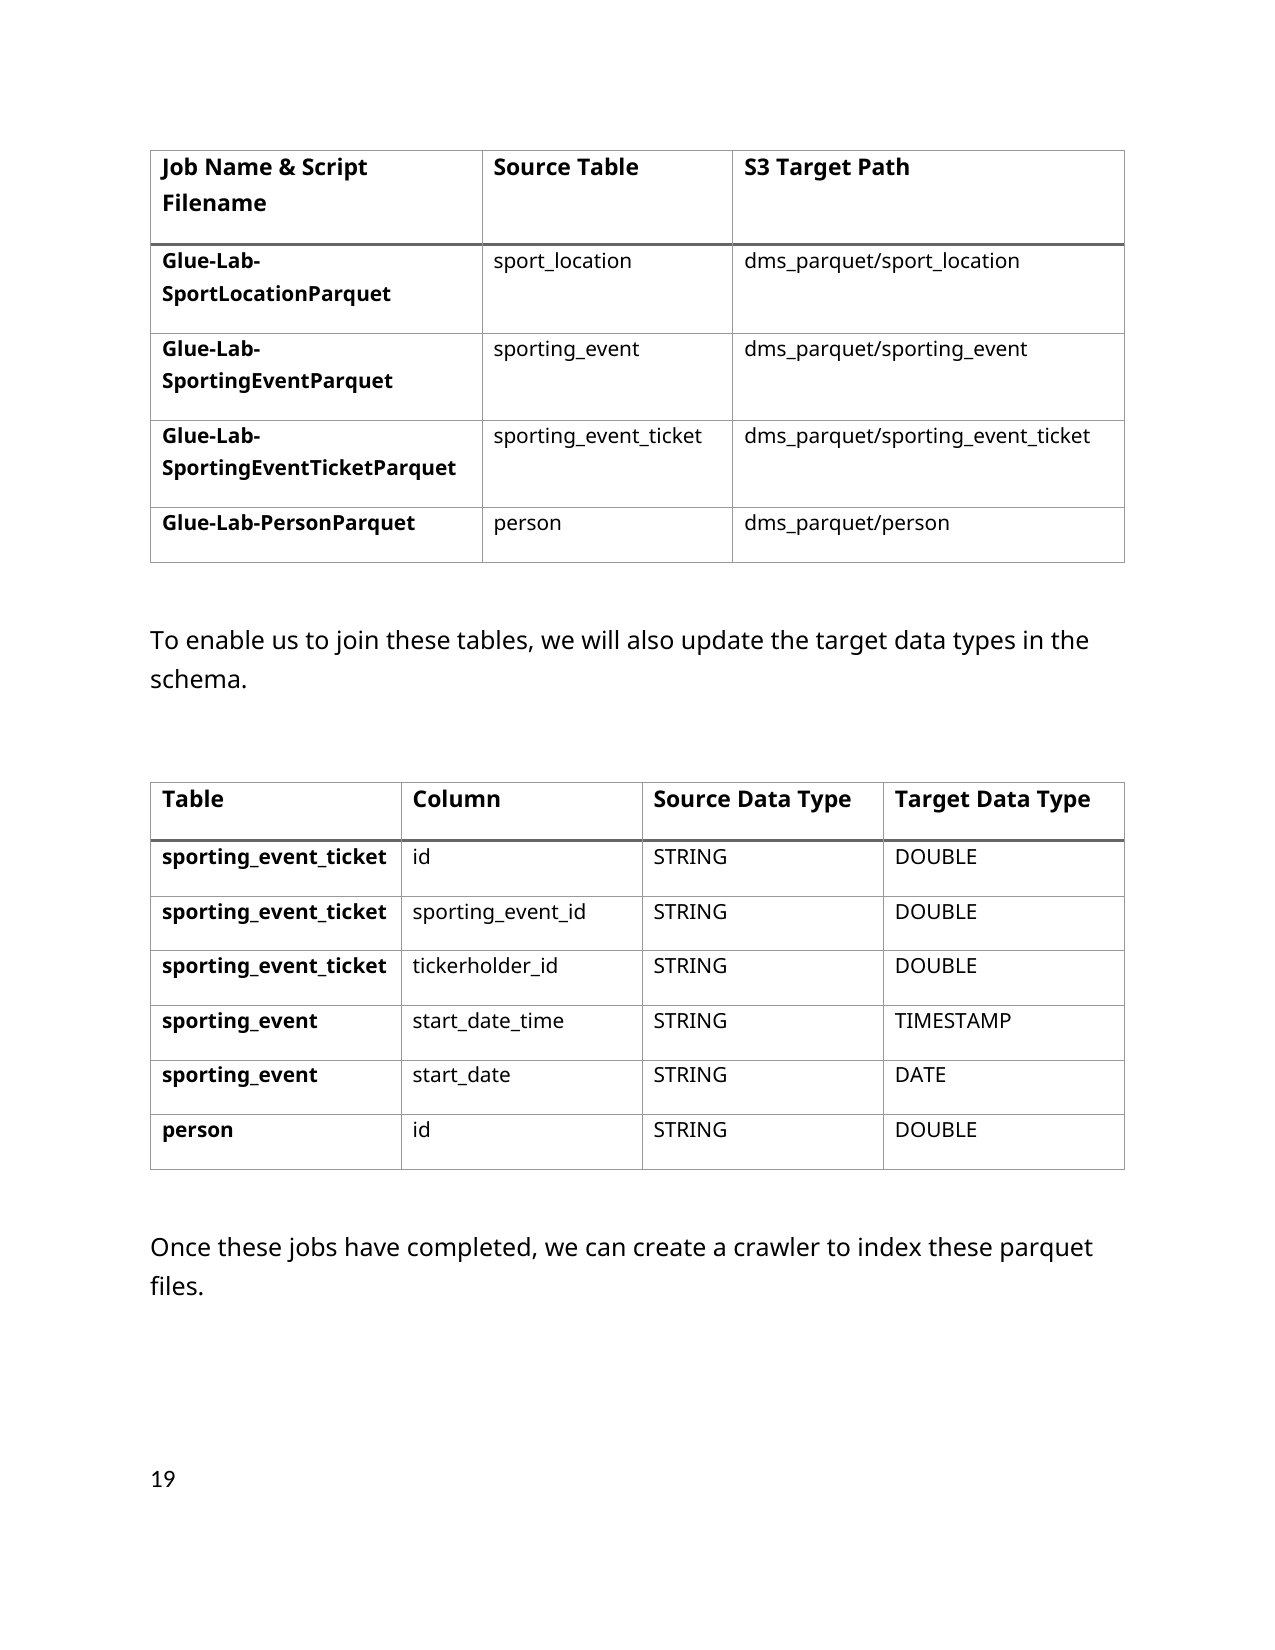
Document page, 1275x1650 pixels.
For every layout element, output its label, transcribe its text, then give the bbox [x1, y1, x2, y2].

table_cell dms_parquet/sporting_event_ticket [733, 421, 1124, 507]
table_cell DOUBLE [884, 897, 1124, 950]
table_cell dms_parquet/person [733, 508, 1124, 562]
table_cell id [402, 1115, 642, 1169]
table_cell sporting_event_ticket [483, 421, 732, 507]
table_cell sporting_event [151, 1061, 401, 1114]
table_cell start_date [402, 1061, 642, 1114]
table_cell Glue-Lab-SportLocationParquet [151, 246, 482, 333]
table_cell DATE [884, 1061, 1124, 1114]
table_cell Glue-Lab-PersonParquet [151, 508, 482, 562]
table_header Target Data Type [884, 783, 1124, 839]
table_cell STRING [643, 1061, 883, 1114]
table_cell DOUBLE [884, 1115, 1124, 1169]
table_cell STRING [643, 897, 883, 950]
table_header Job Name & Script Filename [151, 151, 482, 243]
table_cell DOUBLE [884, 951, 1124, 1005]
table_header S3 Target Path [733, 151, 1124, 243]
table_cell sporting_event [483, 334, 732, 420]
table_cell tickerholder_id [402, 951, 642, 1005]
table_cell sporting_event_id [402, 897, 642, 950]
table_cell TIMESTAMP [884, 1006, 1124, 1059]
table_header Source Table [483, 151, 732, 243]
text To enable us to join these tables, we will also update the target data types in the schema. [150, 623, 1125, 696]
table_cell id [402, 842, 642, 896]
table_cell STRING [643, 1115, 883, 1169]
table_cell person [151, 1115, 401, 1169]
table_header Table [151, 783, 401, 839]
table_header Column [402, 783, 642, 839]
table_cell sporting_event [151, 1006, 401, 1059]
table_cell dms_parquet/sport_location [733, 246, 1124, 333]
table_cell STRING [643, 842, 883, 896]
text Once these jobs have completed, we can create a crawler to index these parquet files. [150, 1230, 1125, 1303]
table_cell person [483, 508, 732, 562]
table_header Source Data Type [643, 783, 883, 839]
table_cell sporting_event_ticket [151, 842, 401, 896]
table_cell STRING [643, 1006, 883, 1059]
table_cell Glue-Lab-SportingEventParquet [151, 334, 482, 420]
table_cell start_date_time [402, 1006, 642, 1059]
table_cell sporting_event_ticket [151, 897, 401, 950]
table_cell DOUBLE [884, 842, 1124, 896]
table_cell dms_parquet/sporting_event [733, 334, 1124, 420]
table_cell Glue-Lab-SportingEventTicketParquet [151, 421, 482, 507]
table_cell sporting_event_ticket [151, 951, 401, 1005]
table_cell STRING [643, 951, 883, 1005]
table_cell sport_location [483, 246, 732, 333]
